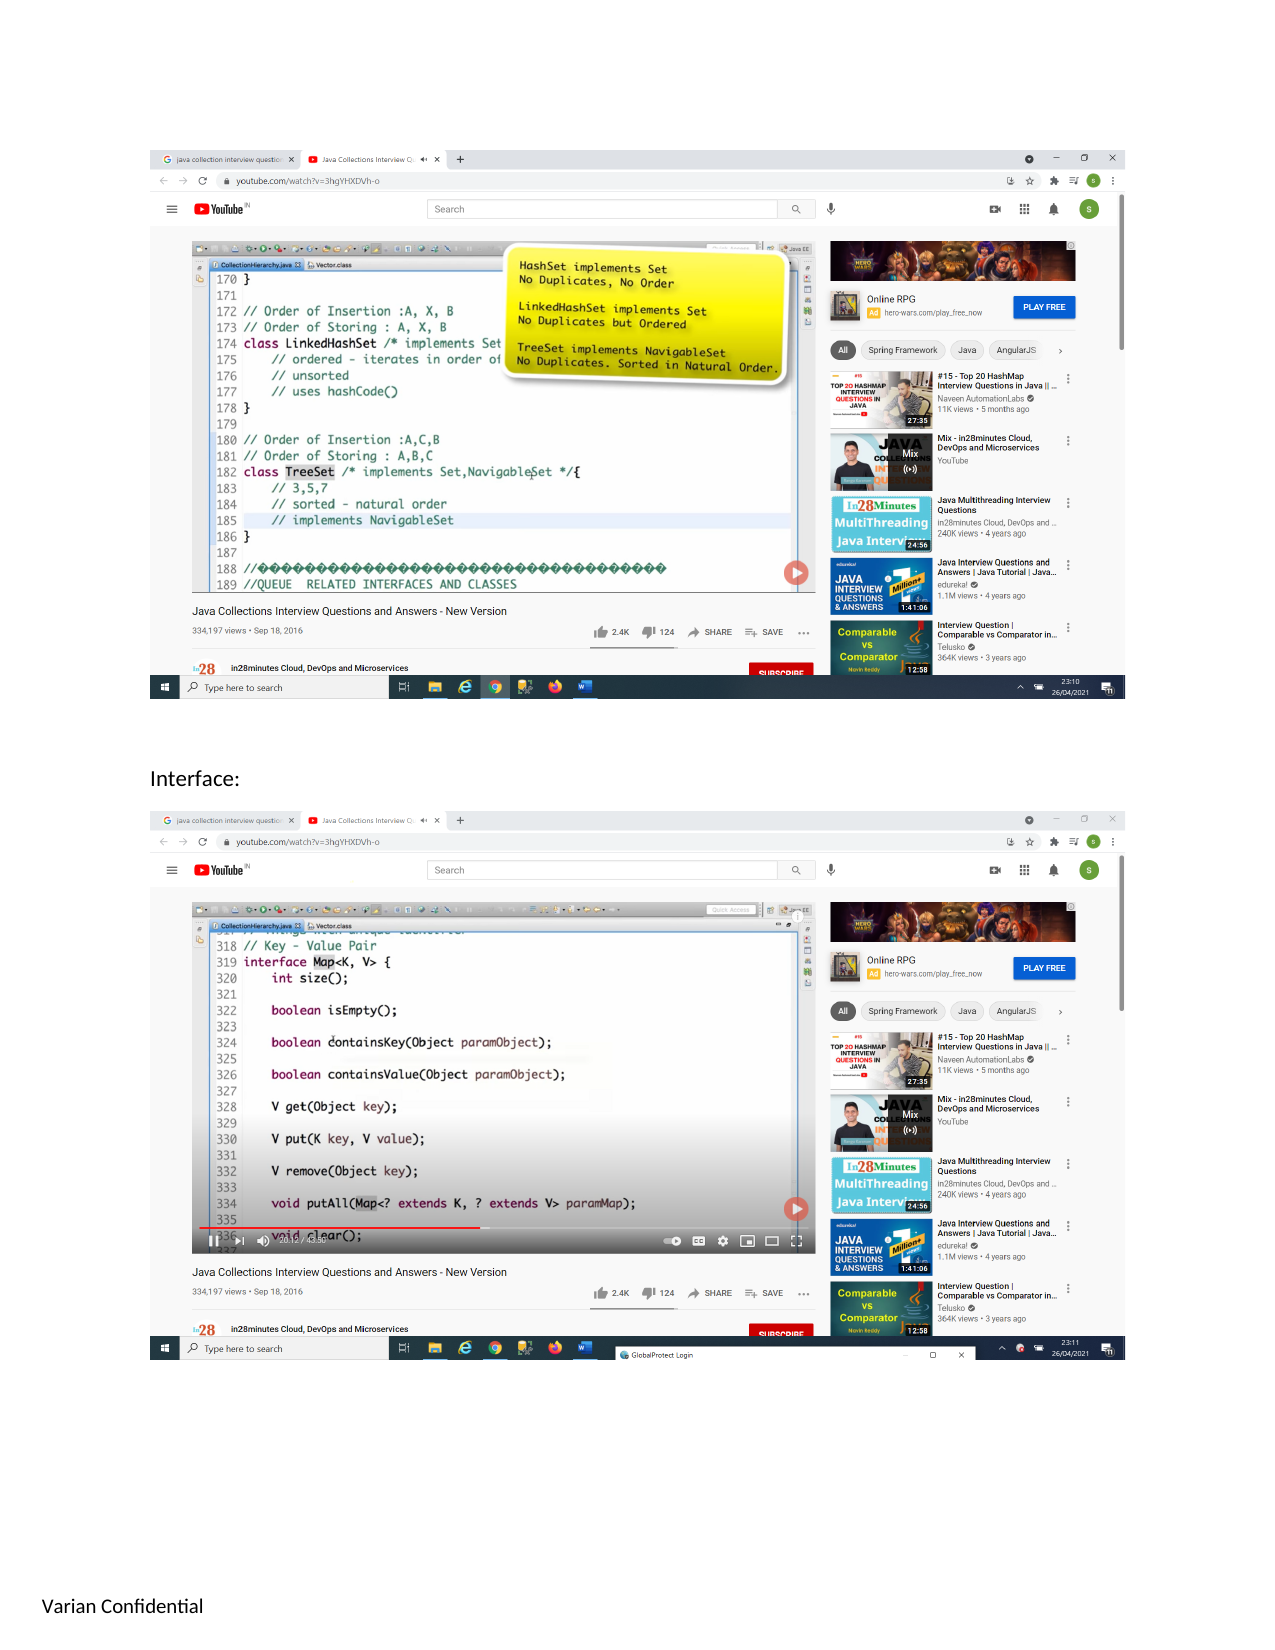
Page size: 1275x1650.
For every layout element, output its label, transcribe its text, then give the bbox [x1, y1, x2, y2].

picture [150, 811, 1125, 1360]
text Interface: [150, 764, 1125, 792]
picture [150, 150, 1125, 699]
